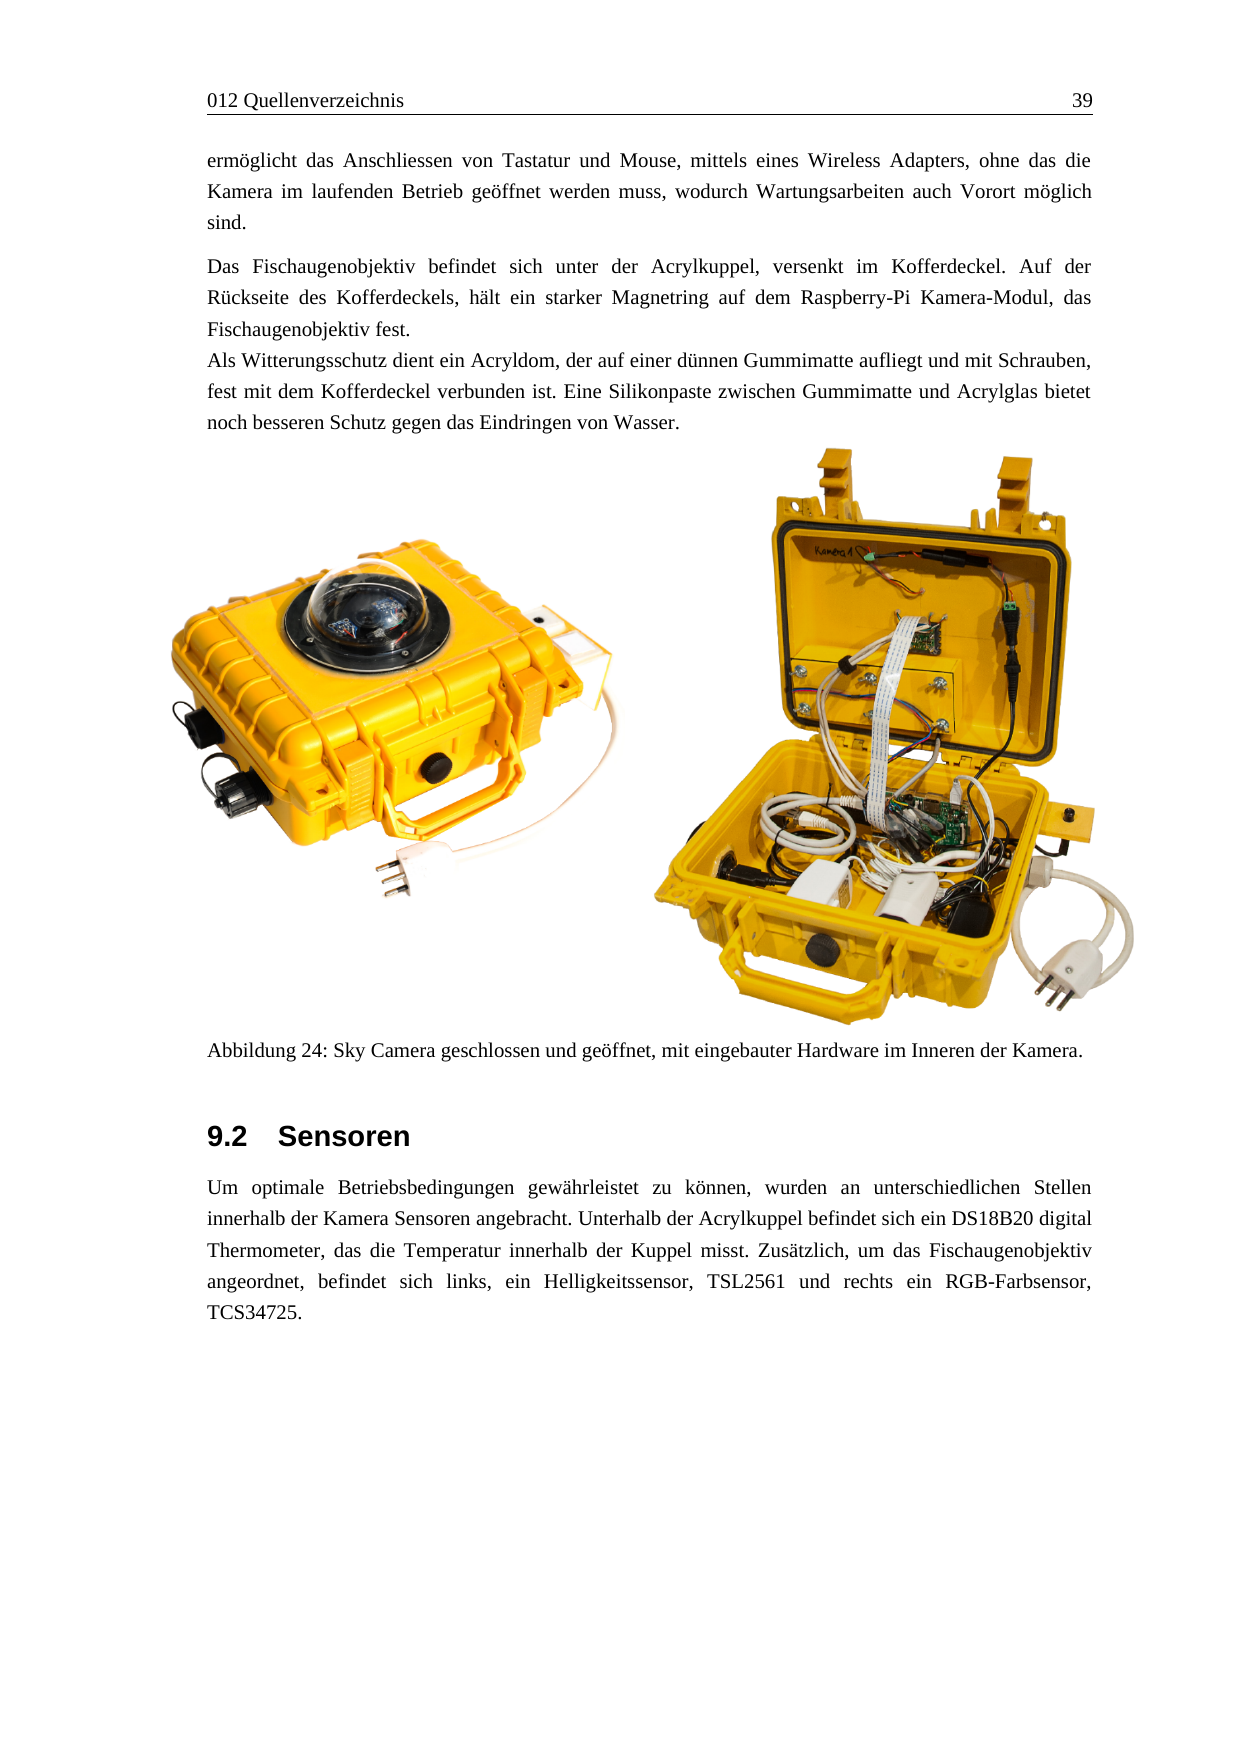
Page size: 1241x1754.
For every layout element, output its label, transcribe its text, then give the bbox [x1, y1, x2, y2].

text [207, 148, 1093, 234]
table_header [635, 441, 1160, 1038]
subtitle Sensoren [207, 1119, 1093, 1152]
picture [161, 535, 625, 904]
text Das Fischaugenobjektiv befindet sich unter der Acrylkuppel, versenkt im Kofferdeckel. Auf der Rückseite des Kofferdeckels, hält ein starker Magnetring auf dem Raspberry-Pi Kamera-Modul, das Fischaugenobjektiv fest. [207, 254, 1093, 341]
table_header [162, 441, 634, 1038]
text Abbildung 24: Sky Camera geschlossen und geöffnet, mit eingebauter Hardware im Inneren der Kamera. [207, 1038, 1093, 1062]
text Als Witterungsschutz dient ein Acryldom, der auf einer dünnen Gummimatte aufliegt und mit Schrauben, fest mit dem Kofferdeckel verbunden ist. Eine Silikonpaste zwischen Gummimatte und Acrylglas bietet noch besseren Schutz gegen das Eindringen von Wasser. [207, 348, 1093, 434]
picture [650, 441, 1140, 1031]
text Um optimale Betriebsbedingungen gewährleistet zu können, wurden an unterschiedlichen Stellen innerhalb der Kamera Sensoren angebracht. Unterhalb der Acrylkuppel befindet sich ein DS18B20 digital Thermometer, das die Temperatur innerhalb der Kuppel misst. Zusätzlich, um das Fischaugenobjektiv angeordnet, befindet sich links, ein Helligkeitssensor, TSL2561 und rechts ein RGB-Farbsensor, TCS34725. [207, 1175, 1093, 1324]
